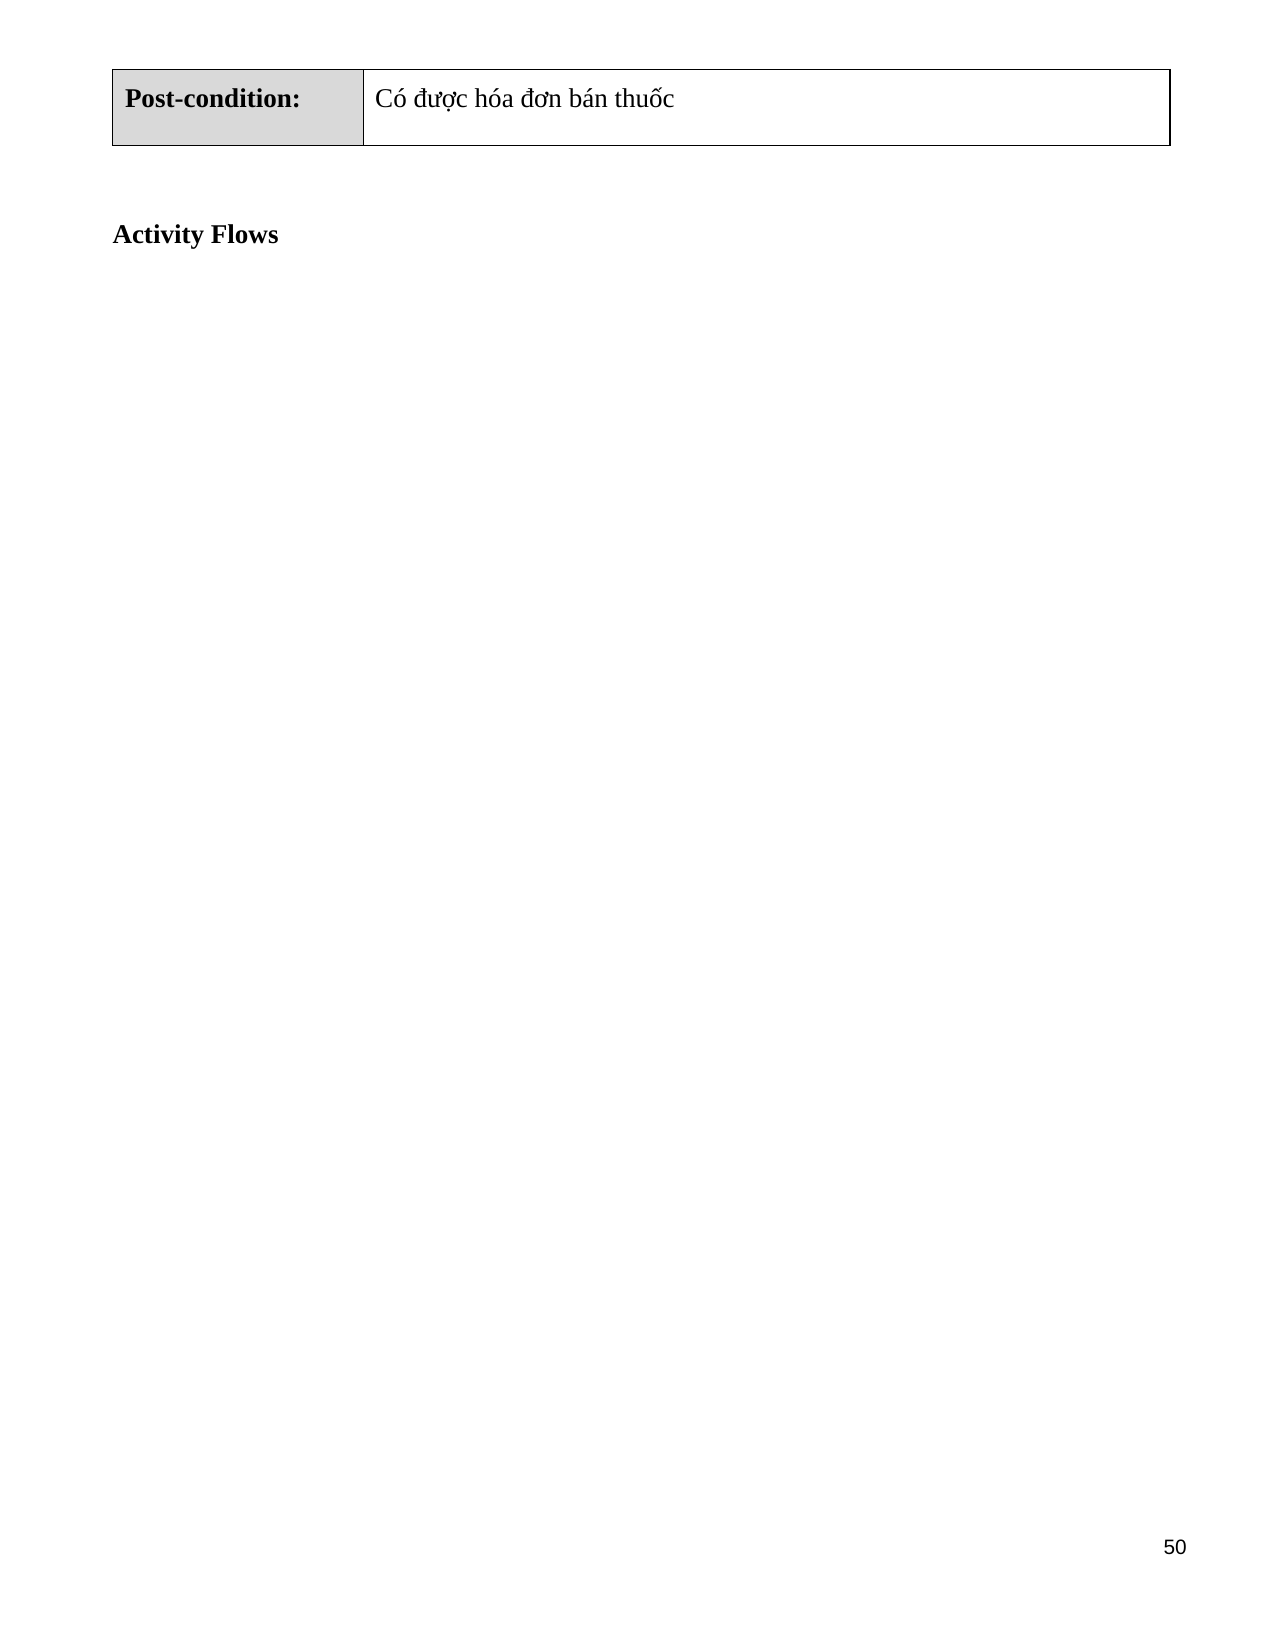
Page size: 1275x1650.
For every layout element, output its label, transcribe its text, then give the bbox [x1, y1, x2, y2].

text Activity Flows [112, 218, 1186, 249]
table_cell Post-condition: [113, 70, 363, 145]
table_cell Có được hóa đơn bán thuốc [364, 70, 1169, 145]
